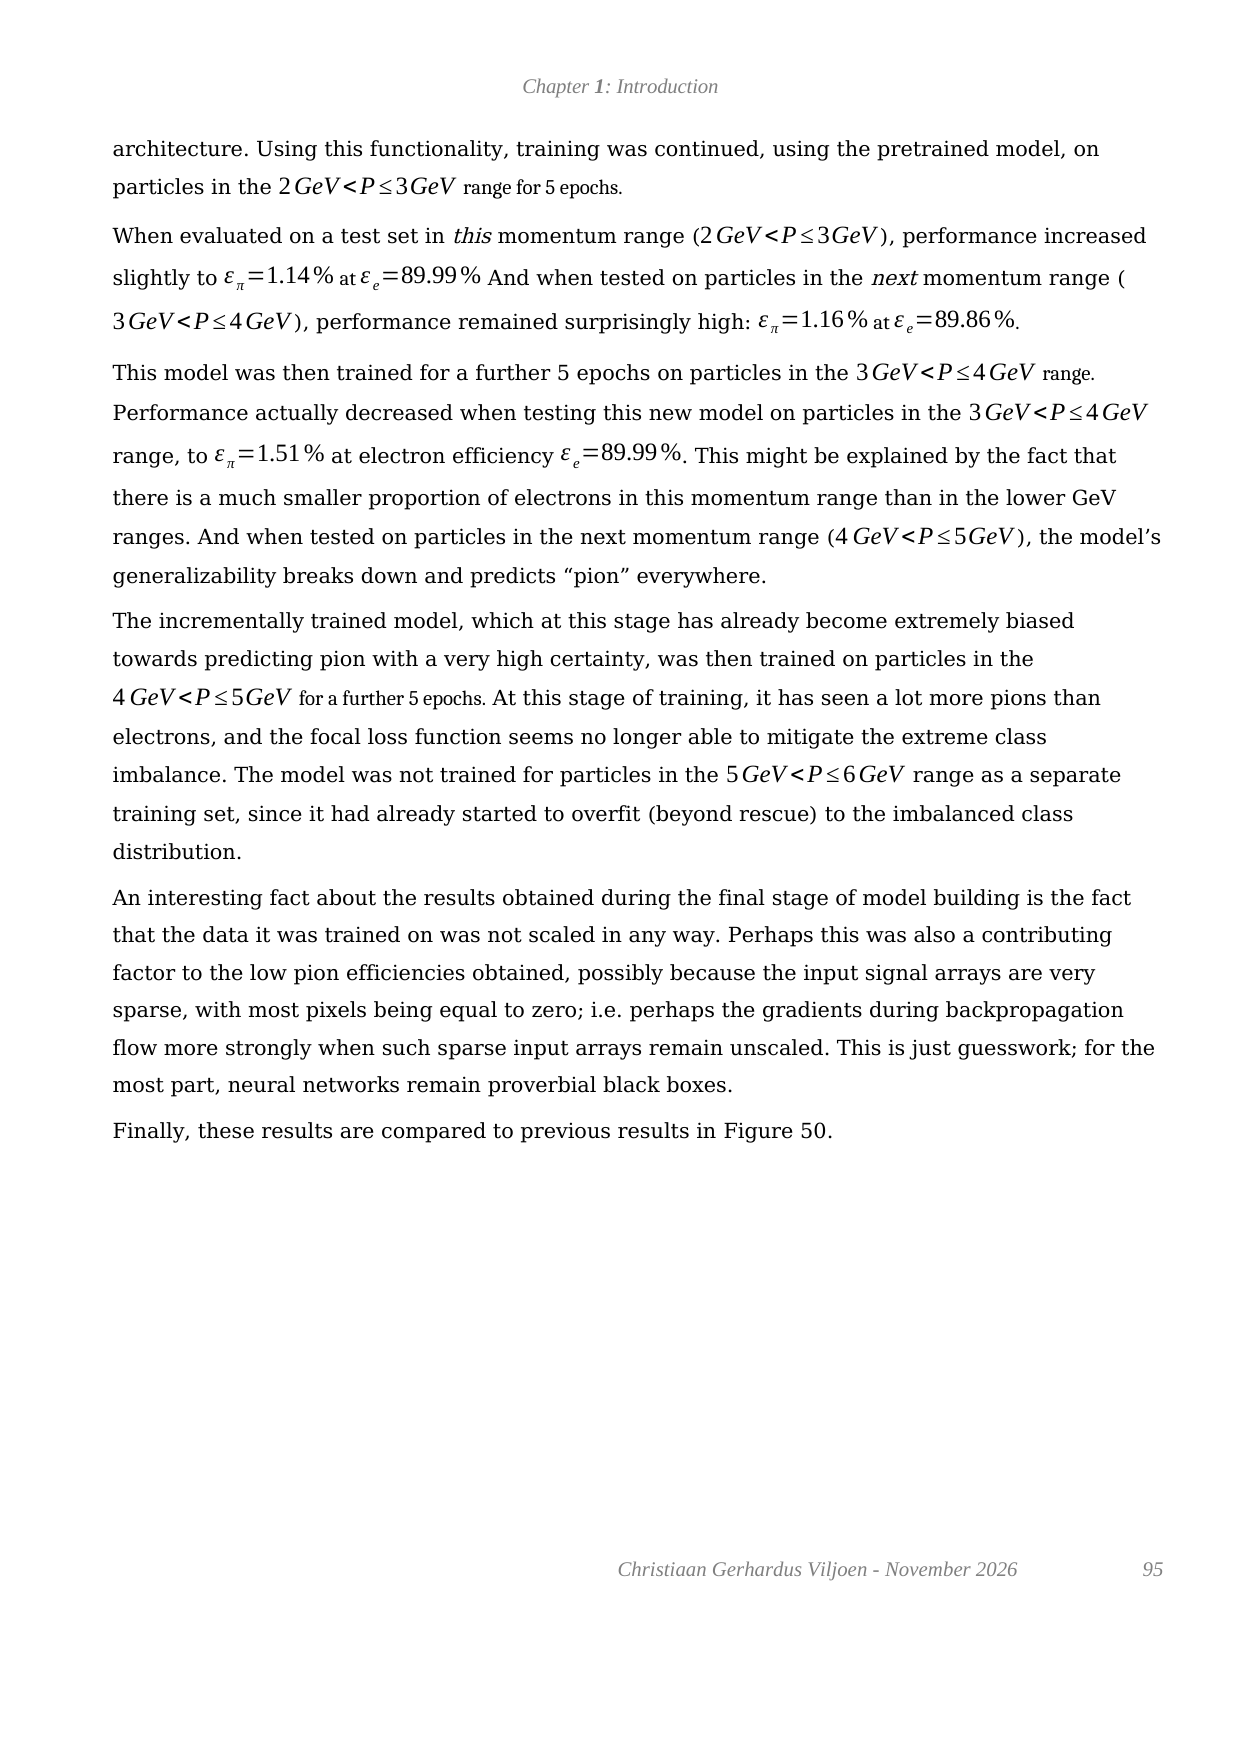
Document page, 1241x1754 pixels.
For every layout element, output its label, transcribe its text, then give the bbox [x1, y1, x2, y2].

text Finally, these results are compared to previous results in Figure 50. [112, 1118, 1165, 1143]
text When evaluated on a test set in this momentum range (), performance increased slightly to at And when tested on particles in the next momentum range (), performance remained surprisingly high: at . [112, 222, 1165, 337]
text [112, 135, 1165, 201]
text This model was then trained for a further 5 epochs on particles in the range. Performance actually decreased when testing this new model on particles in the range, to at electron efficiency . This might be explained by the fact that there is a much smaller proportion of electrons in this momentum range than in the lower GeV ranges. And when tested on particles in the next momentum range (), the model’s generalizability breaks down and predicts “pion” everywhere. [112, 359, 1165, 587]
text An interesting fact about the results obtained during the final stage of model building is the fact that the data it was trained on was not scaled in any way. Perhaps this was also a contributing factor to the low pion efficiencies obtained, possibly because the input signal arrays are very sparse, with most pixels being equal to zero; i.e. perhaps the gradients during backpropagation flow more strongly when such sparse input arrays remain unscaled. This is just guesswork; for the most part, neural networks remain proverbial black boxes. [112, 884, 1165, 1097]
text The incrementally trained model, which at this stage has already become extremely biased towards predicting pion with a very high certainty, was then trained on particles in the for a further 5 epochs. At this stage of training, it has seen a lot more pions than electrons, and the focal loss function seems no longer able to mitigate the extreme class imbalance. The model was not trained for particles in the range as a separate training set, since it had already started to overfit (beyond rescue) to the imbalanced class distribution. [112, 608, 1165, 863]
